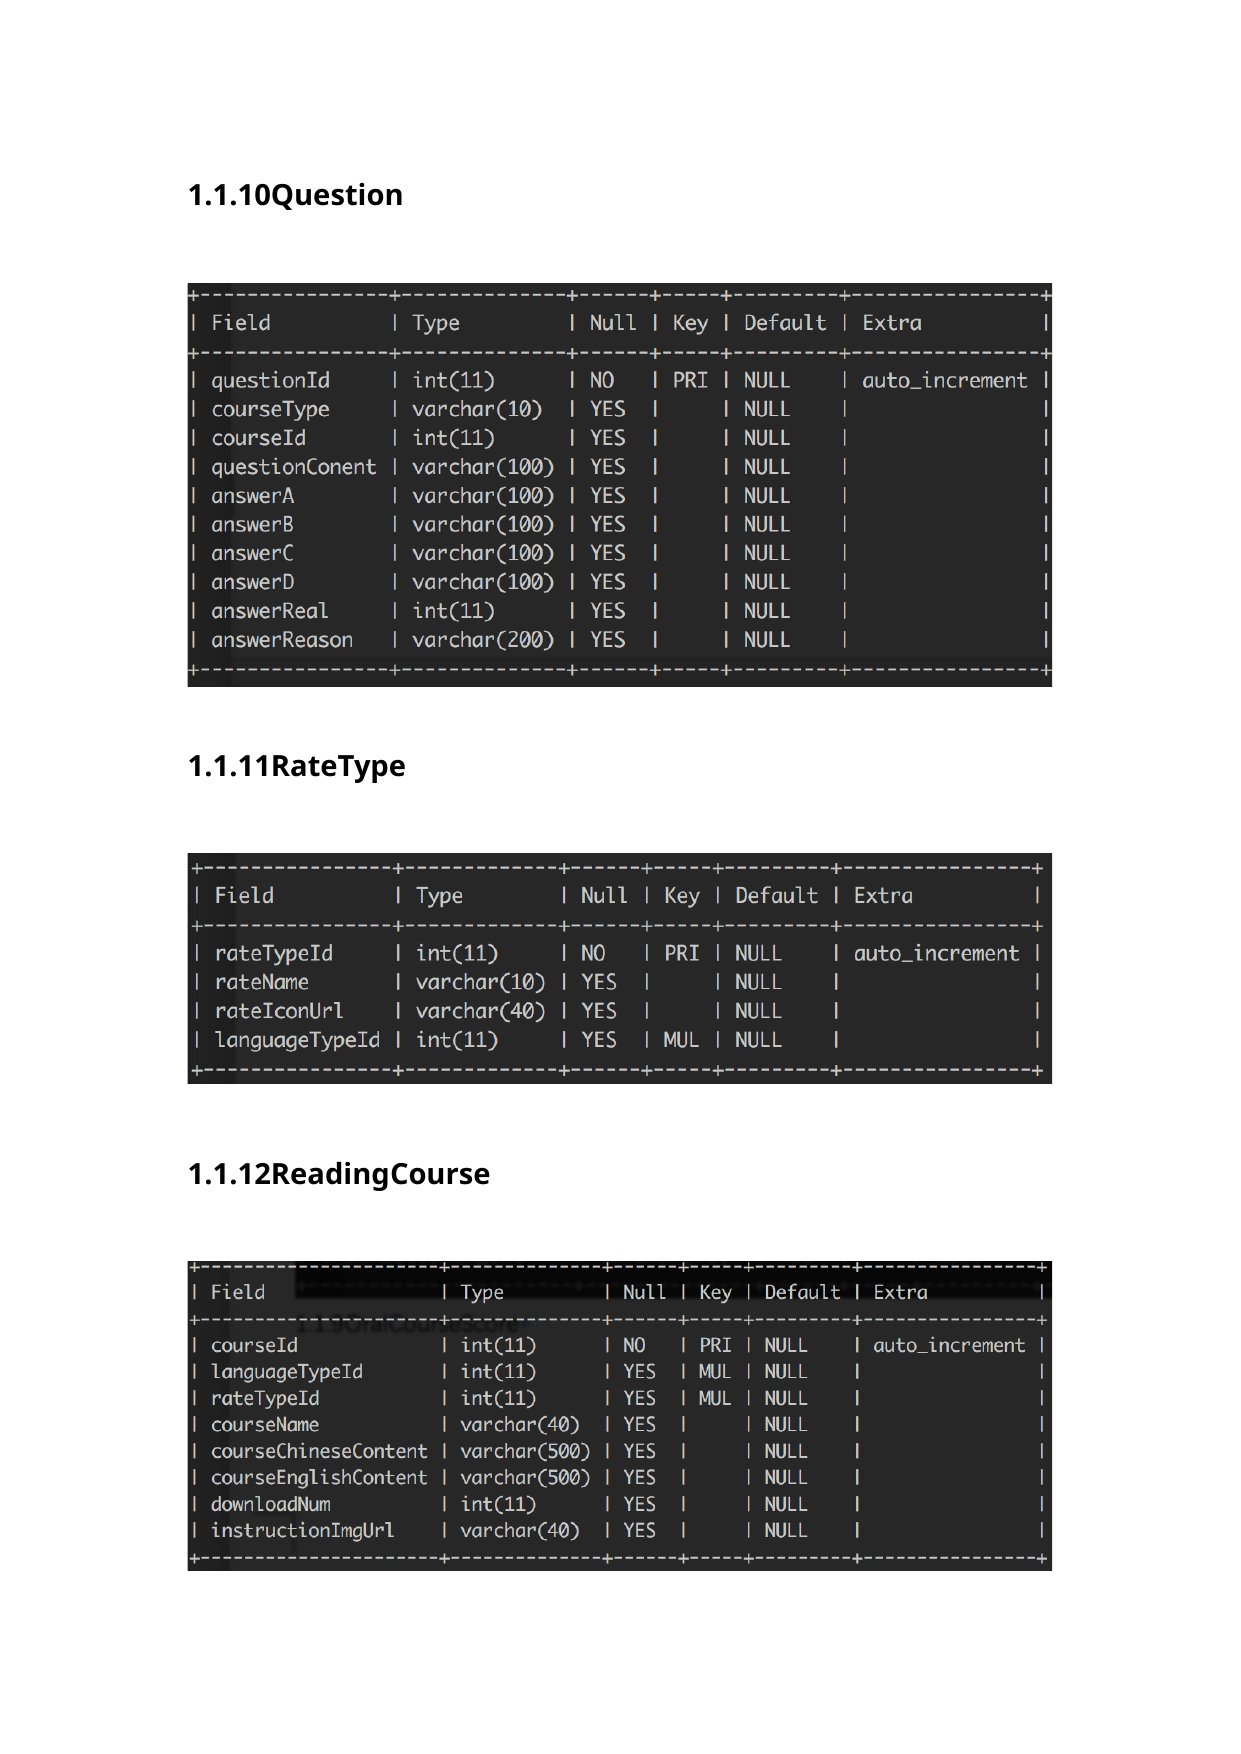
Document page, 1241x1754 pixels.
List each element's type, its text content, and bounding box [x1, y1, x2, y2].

picture [187, 283, 1053, 687]
subtitle 1.1.10Question [187, 162, 1053, 227]
picture [187, 853, 1053, 1084]
subtitle 1.1.11RateType [187, 733, 1053, 798]
subtitle 1.1.12ReadingCourse [187, 1141, 1053, 1206]
picture [187, 1261, 1053, 1571]
